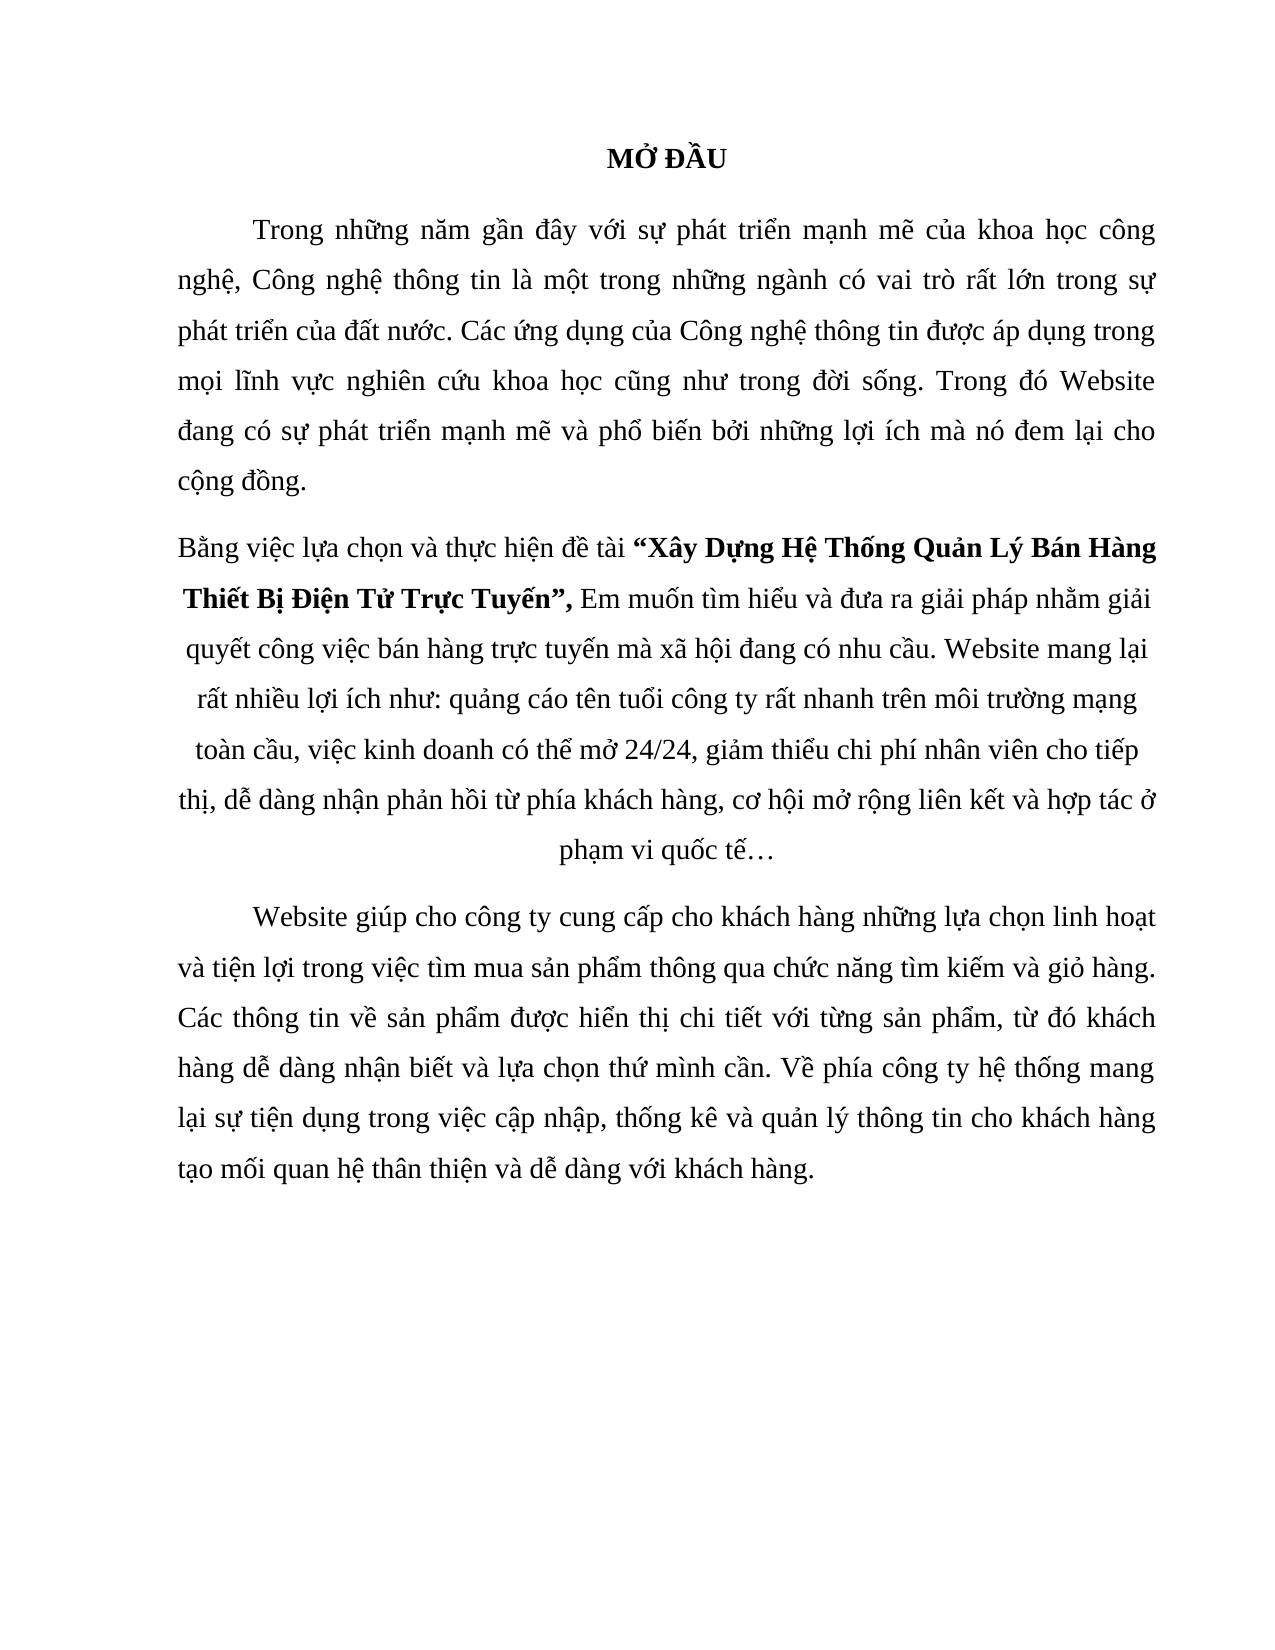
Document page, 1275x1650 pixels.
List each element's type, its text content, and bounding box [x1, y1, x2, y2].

text MỞ ĐẦU [177, 141, 1157, 174]
text Bằng việc lựa chọn và thực hiện đề tài “Xây Dựng Hệ Thống Quản Lý Bán Hàng Thiết Bị Điện Tử Trực Tuyến”, Em muốn tìm hiểu và đưa ra giải pháp nhằm giải quyết công việc bán hàng trực tuyến mà xã hội đang có nhu cầu. Website mang lại rất nhiều lợi ích như: quảng cáo tên tuổi công ty rất nhanh trên môi trường mạng toàn cầu, việc kinh doanh có thể mở 24/24, giảm thiểu chi phí nhân viên cho tiếp thị, dễ dàng nhận phản hồi từ phía khách hàng, cơ hội mở rộng liên kết và hợp tác ở phạm vi quốc tế… [177, 531, 1157, 866]
text Website giúp cho công ty cung cấp cho khách hàng những lựa chọn linh hoạt và tiện lợi trong việc tìm mua sản phẩm thông qua chức năng tìm kiếm và giỏ hàng. Các thông tin về sản phẩm được hiển thị chi tiết với từng sản phẩm, từ đó khách hàng dễ dàng nhận biết và lựa chọn thứ mình cần. Về phía công ty hệ thống mang lại sự tiện dụng trong việc cập nhập, thống kê và quản lý thông tin cho khách hàng tạo mối quan hệ thân thiện và dễ dàng với khách hàng. [177, 899, 1157, 1184]
text Trong những năm gần đây với sự phát triển mạnh mẽ của khoa học công nghệ, Công nghệ thông tin là một trong những ngành có vai trò rất lớn trong sự phát triển của đất nước. Các ứng dụng của Công nghệ thông tin được áp dụng trong mọi lĩnh vực nghiên cứu khoa học cũng như trong đời sống. Trong đó Website đang có sự phát triển mạnh mẽ và phổ biến bởi những lợi ích mà nó đem lại cho cộng đồng. [177, 212, 1157, 497]
